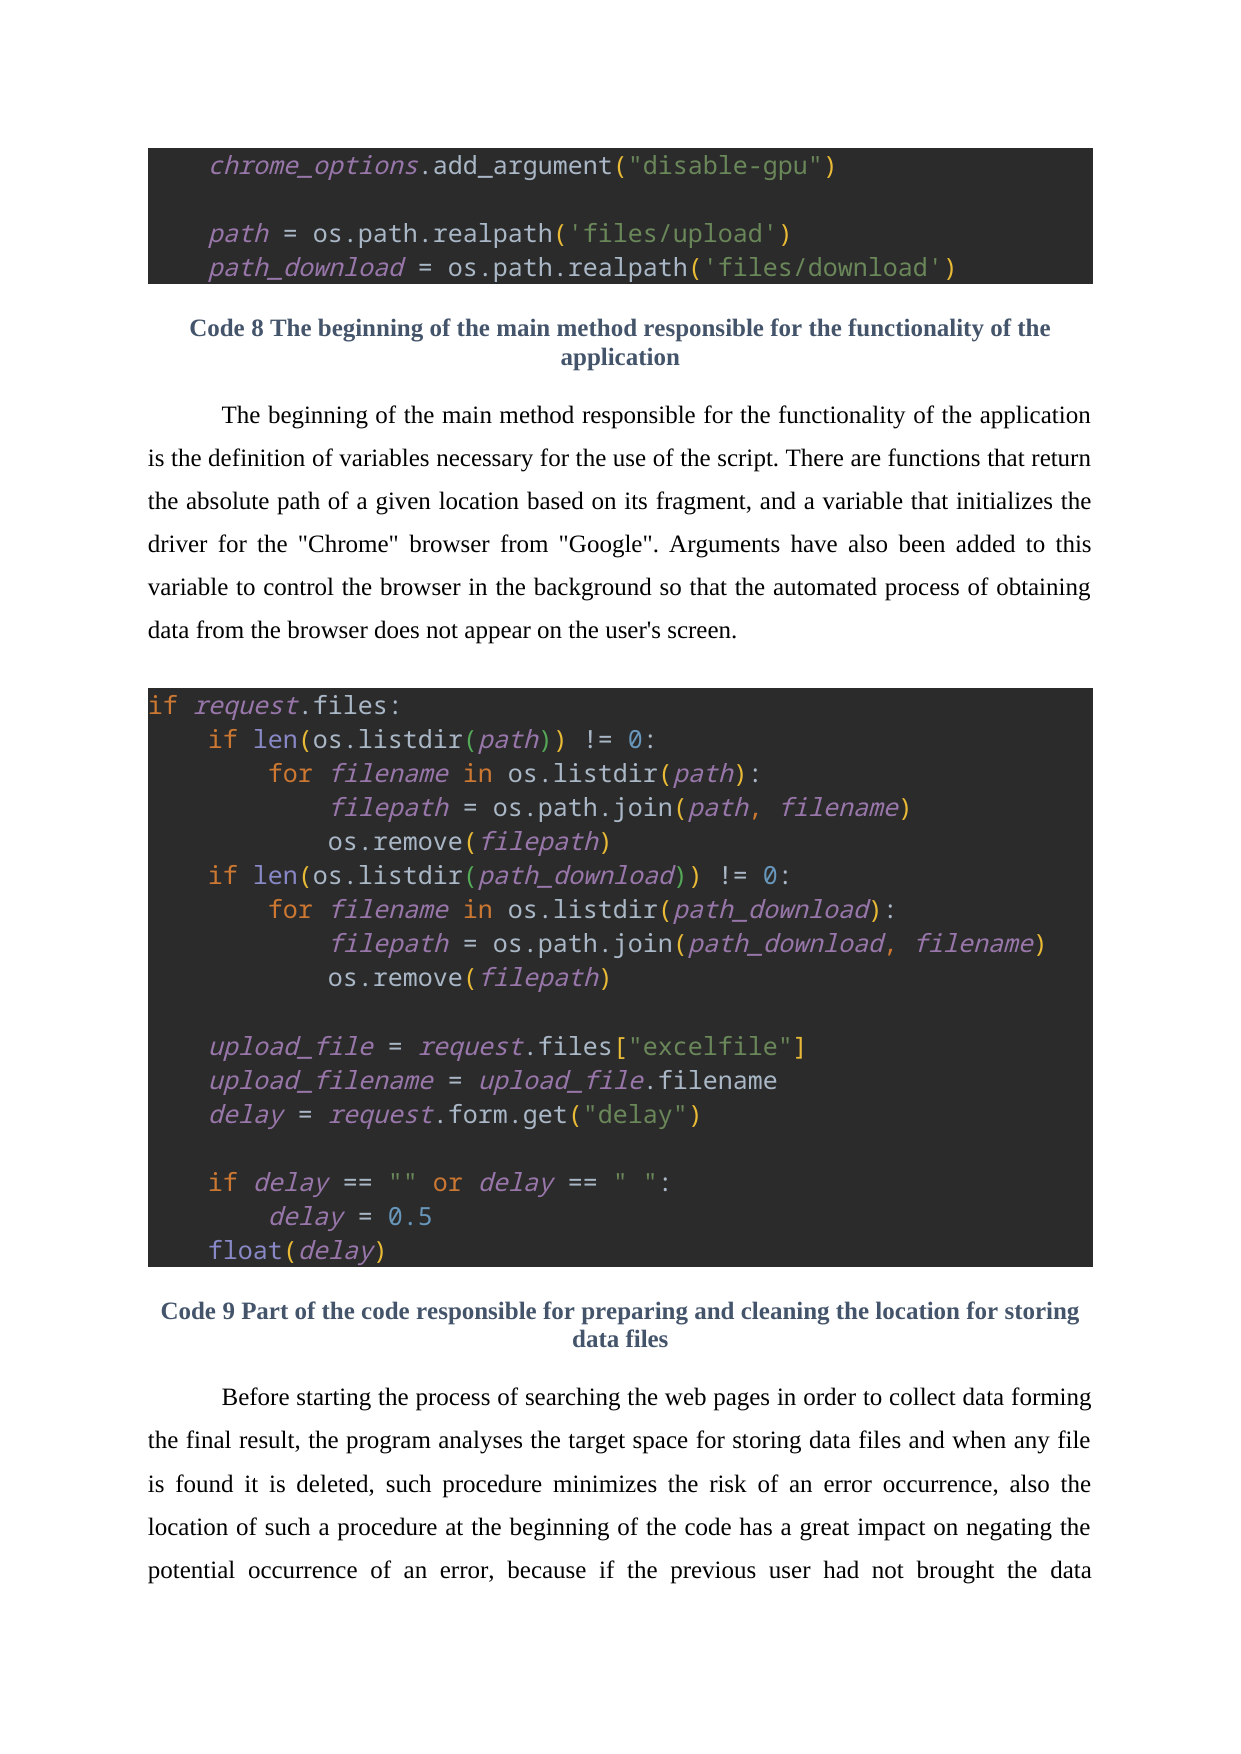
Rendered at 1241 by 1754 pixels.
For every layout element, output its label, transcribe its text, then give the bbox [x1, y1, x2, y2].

text Code 9 Part of the code responsible for preparing and cleaning the location for storing data files [148, 1296, 1093, 1353]
text if request.files: if len(os.listdir(path)) != 0: for filename in os.listdir(path): filepath = os.path.join(path, filename) os.remove(filepath) if len(os.listdir(path_download)) != 0: for filename in os.listdir(path_download): filepath = os.path.join(path_download, filename) os.remove(filepath) upload_file = request.files["excelfile"] upload_filename = upload_file.filename delay = request.form.get("delay") if delay == "" or delay == " ": delay = 0.5 float(delay) [148, 688, 1093, 1267]
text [148, 148, 1093, 284]
text Code 8 The beginning of the main method responsible for the functionality of the application [148, 313, 1093, 371]
text The beginning of the main method responsible for the functionality of the application is the definition of variables necessary for the use of the script. There are functions that return the absolute path of a given location based on its fragment, and a variable that initializes the driver for the "Chrome" browser from "Google". Arguments have also been added to this variable to control the browser in the background so that the automated process of obtaining data from the browser does not appear on the user's screen. [148, 400, 1093, 644]
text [148, 1382, 1093, 1584]
